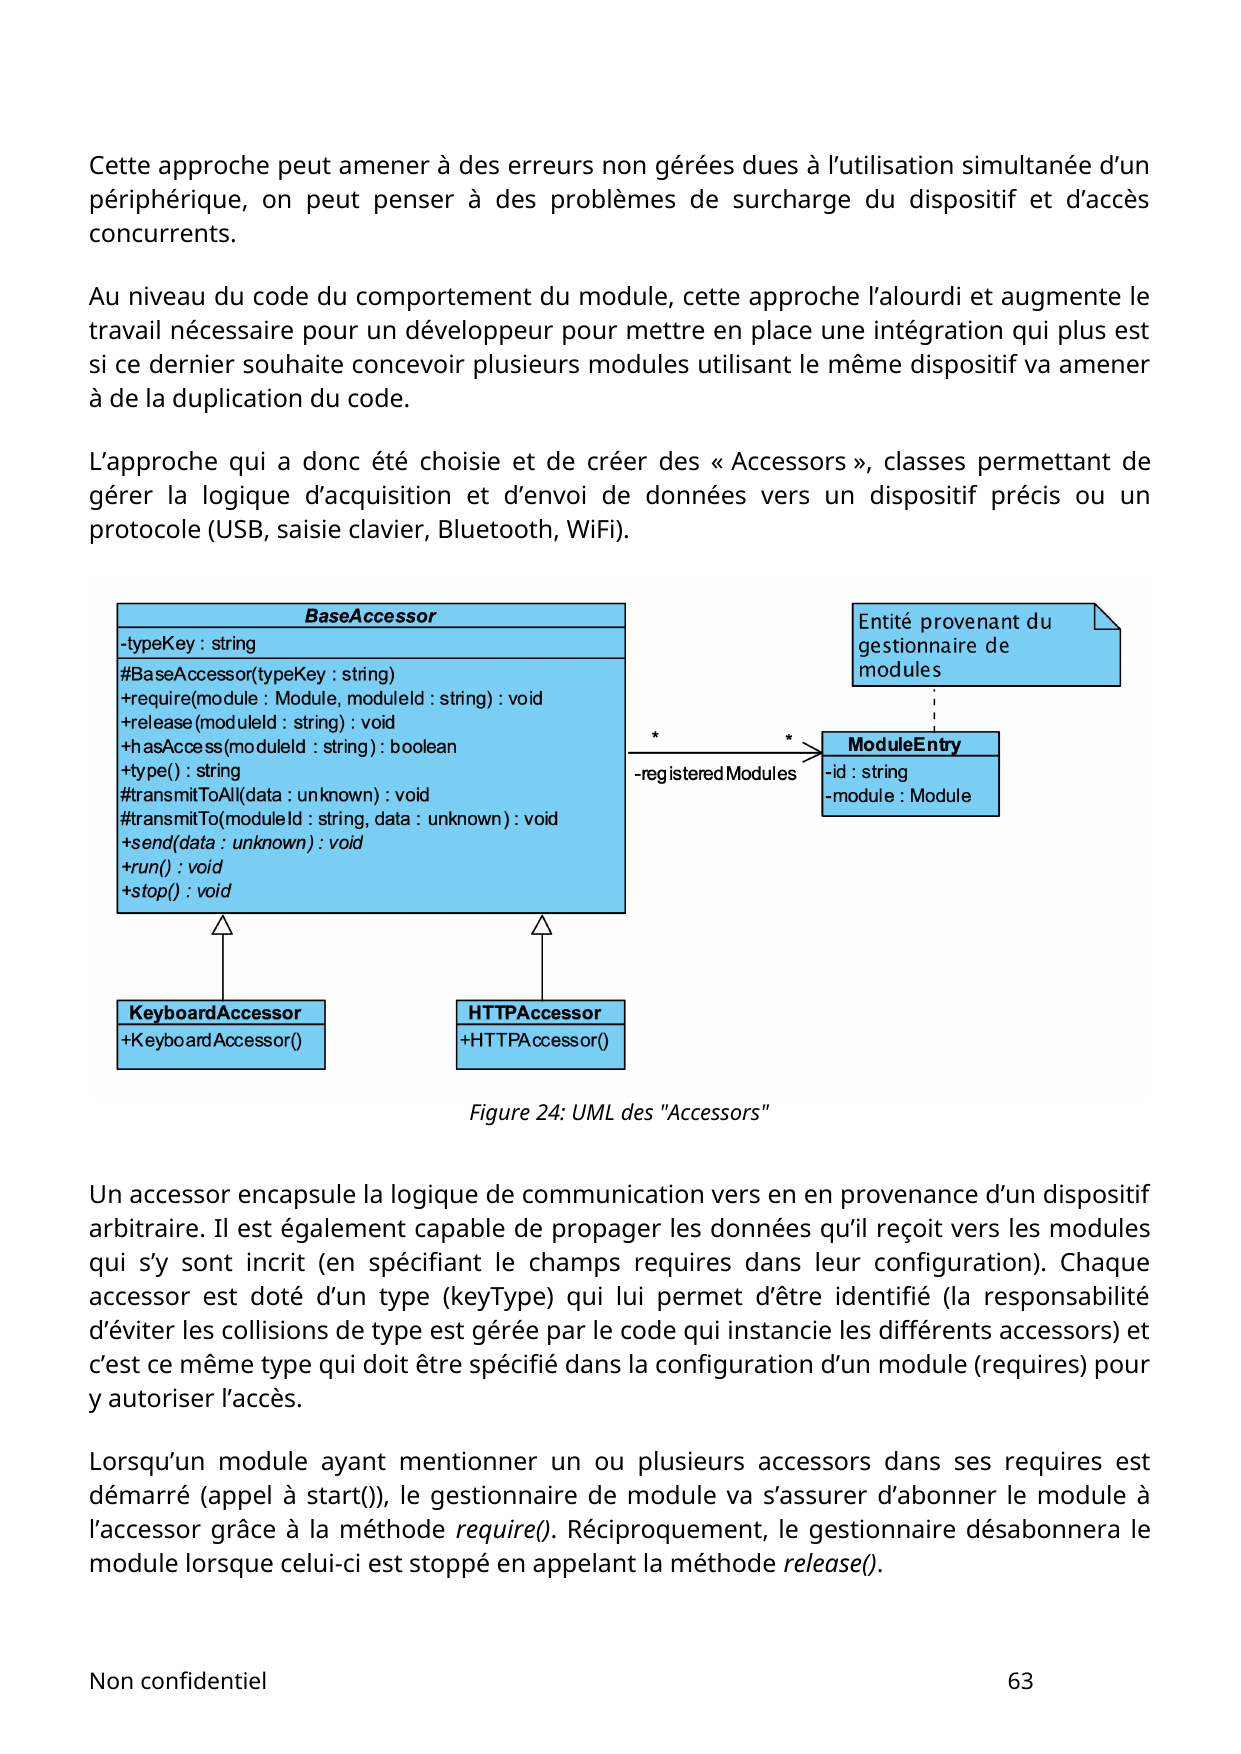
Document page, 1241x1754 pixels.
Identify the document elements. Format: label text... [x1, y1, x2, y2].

picture [88, 574, 1152, 1098]
text L’approche qui a donc été choisie et de créer des « Accessors », classes permettant de gérer la logique d’acquisition et d’envoi de données vers un dispositif précis ou un protocole (USB, saisie clavier, Bluetooth, WiFi). [89, 444, 1152, 546]
text Lorsqu’un module ayant mentionner un ou plusieurs accessors dans ses requires est démarré (appel à start()), le gestionnaire de module va s’assurer d’abonner le module à l’accessor grâce à la méthode require(). Réciproquement, le gestionnaire désabonnera le module lorsque celui-ci est stoppé en appelant la méthode release(). [89, 1444, 1152, 1580]
text Un accessor encapsule la logique de communication vers en en provenance d’un dispositif arbitraire. Il est également capable de propager les données qu’il reçoit vers les modules qui s’y sont incrit (en spécifiant le champs requires dans leur configuration). Chaque accessor est doté d’un type (keyType) qui lui permet d’être identifié (la responsabilité d’éviter les collisions de type est gérée par le code qui instancie les différents accessors) et c’est ce même type qui doit être spécifié dans la configuration d’un module (requires) pour y autoriser l’accès. [89, 1177, 1152, 1415]
text Cette approche peut amener à des erreurs non gérées dues à l’utilisation simultanée d’un périphérique, on peut penser à des problèmes de surcharge du dispositif et d’accès concurrents. [89, 148, 1152, 250]
text Figure 24: UML des "Accessors" [89, 1098, 1152, 1127]
text Au niveau du code du comportement du module, cette approche l’alourdi et augmente le travail nécessaire pour un développeur pour mettre en place une intégration qui plus est si ce dernier souhaite concevoir plusieurs modules utilisant le même dispositif va amener à de la duplication du code. [89, 279, 1152, 415]
